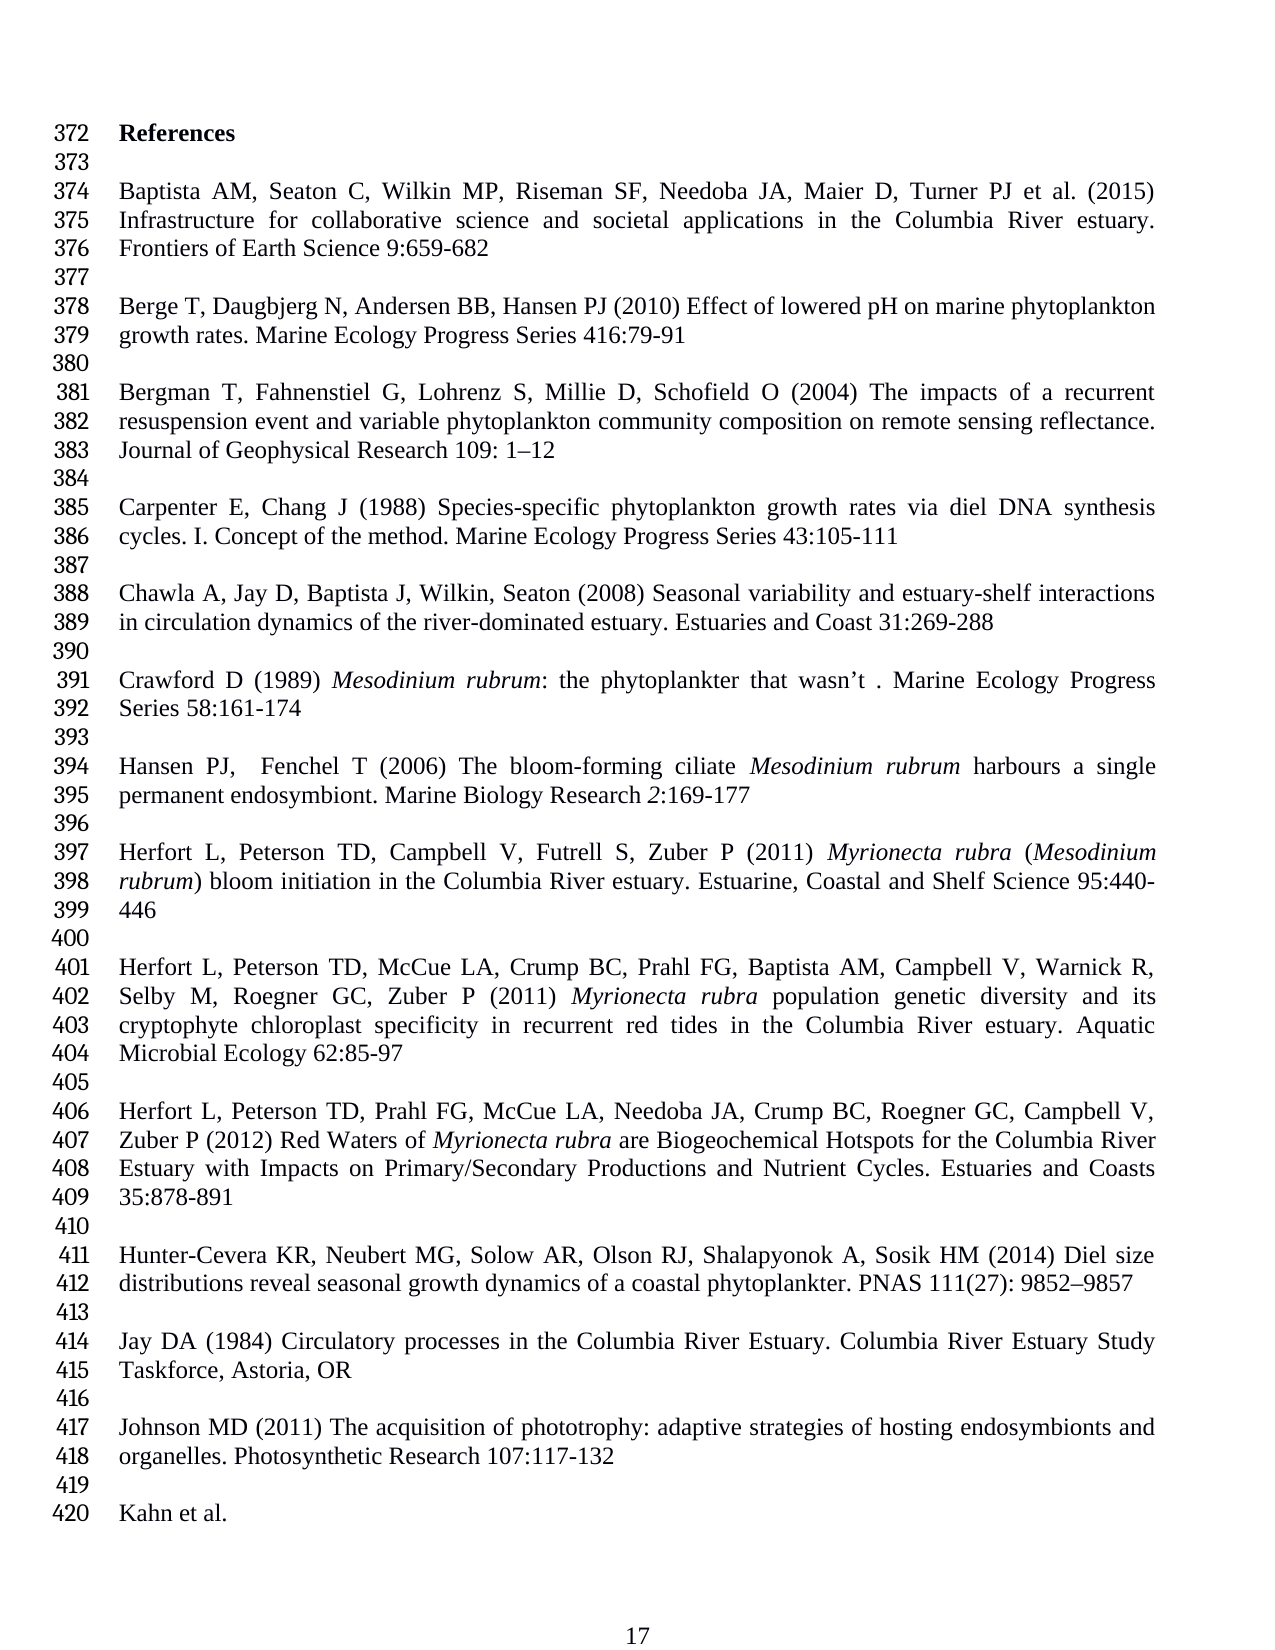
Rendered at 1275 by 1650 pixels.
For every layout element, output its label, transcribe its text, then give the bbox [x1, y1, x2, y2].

text Hansen PJ, Fenchel T (2006) The bloom-forming ciliate Mesodinium rubrum harbours a single permanent endosymbiont. Marine Biology Research 2:169-177 [118, 751, 1156, 808]
text Berge T, Daugbjerg N, Andersen BB, Hansen PJ (2010) Effect of lowered pH on marine phytoplankton growth rates. Marine Ecology Progress Series 416:79-91 [118, 291, 1156, 348]
text Baptista AM, Seaton C, Wilkin MP, Riseman SF, Needoba JA, Maier D, Turner PJ et al. (2015) Infrastructure for collaborative science and societal applications in the Columbia River estuary. Frontiers of Earth Science 9:659-682 [118, 176, 1156, 262]
text Herfort L, Peterson TD, Campbell V, Futrell S, Zuber P (2011) Myrionecta rubra (Mesodinium rubrum) bloom initiation in the Columbia River estuary. Estuarine, Coastal and Shelf Science 95:440-446 [118, 837, 1156, 923]
text Johnson MD (2011) The acquisition of phototrophy: adaptive strategies of hosting endosymbionts and organelles. Photosynthetic Research 107:117-132 [118, 1412, 1156, 1470]
text Herfort L, Peterson TD, McCue LA, Crump BC, Prahl FG, Baptista AM, Campbell V, Warnick R, Selby M, Roegner GC, Zuber P (2011) Myrionecta rubra population genetic diversity and its cryptophyte chloroplast specificity in recurrent red tides in the Columbia River estuary. Aquatic Microbial Ecology 62:85-97 [118, 952, 1156, 1067]
text Herfort L, Peterson TD, Prahl FG, McCue LA, Needoba JA, Crump BC, Roegner GC, Campbell V, Zuber P (2012) Red Waters of Myrionecta rubra are Biogeochemical Hotspots for the Columbia River Estuary with Impacts on Primary/Secondary Productions and Nutrient Cycles. Estuaries and Coasts 35:878-891 [118, 1096, 1156, 1211]
text References [118, 118, 1156, 147]
text Carpenter E, Chang J (1988) Species-specific phytoplankton growth rates via diel DNA synthesis cycles. I. Concept of the method. Marine Ecology Progress Series 43:105-111 [118, 492, 1156, 550]
text Kahn et al. [118, 1498, 1156, 1527]
text Chawla A, Jay D, Baptista J, Wilkin, Seaton (2008) Seasonal variability and estuary-shelf interactions in circulation dynamics of the river-dominated estuary. Estuaries and Coast 31:269-288 [118, 578, 1156, 636]
text Crawford D (1989) Mesodinium rubrum: the phytoplankter that wasnʼt . Marine Ecology Progress Series 58:161-174 [118, 665, 1156, 722]
text Hunter-Cevera KR, Neubert MG, Solow AR, Olson RJ, Shalapyonok A, Sosik HM (2014) Diel size distributions reveal seasonal growth dynamics of a coastal phytoplankter. PNAS 111(27): 9852–9857 [118, 1240, 1156, 1297]
text Bergman T, Fahnenstiel G, Lohrenz S, Millie D, Schofield O (2004) The impacts of a recurrent resuspension event and variable phytoplankton community composition on remote sensing reflectance. Journal of Geophysical Research 109: 1–12 [118, 377, 1156, 463]
text Jay DA (1984) Circulatory processes in the Columbia River Estuary. Columbia River Estuary Study Taskforce, Astoria, OR [118, 1326, 1156, 1383]
